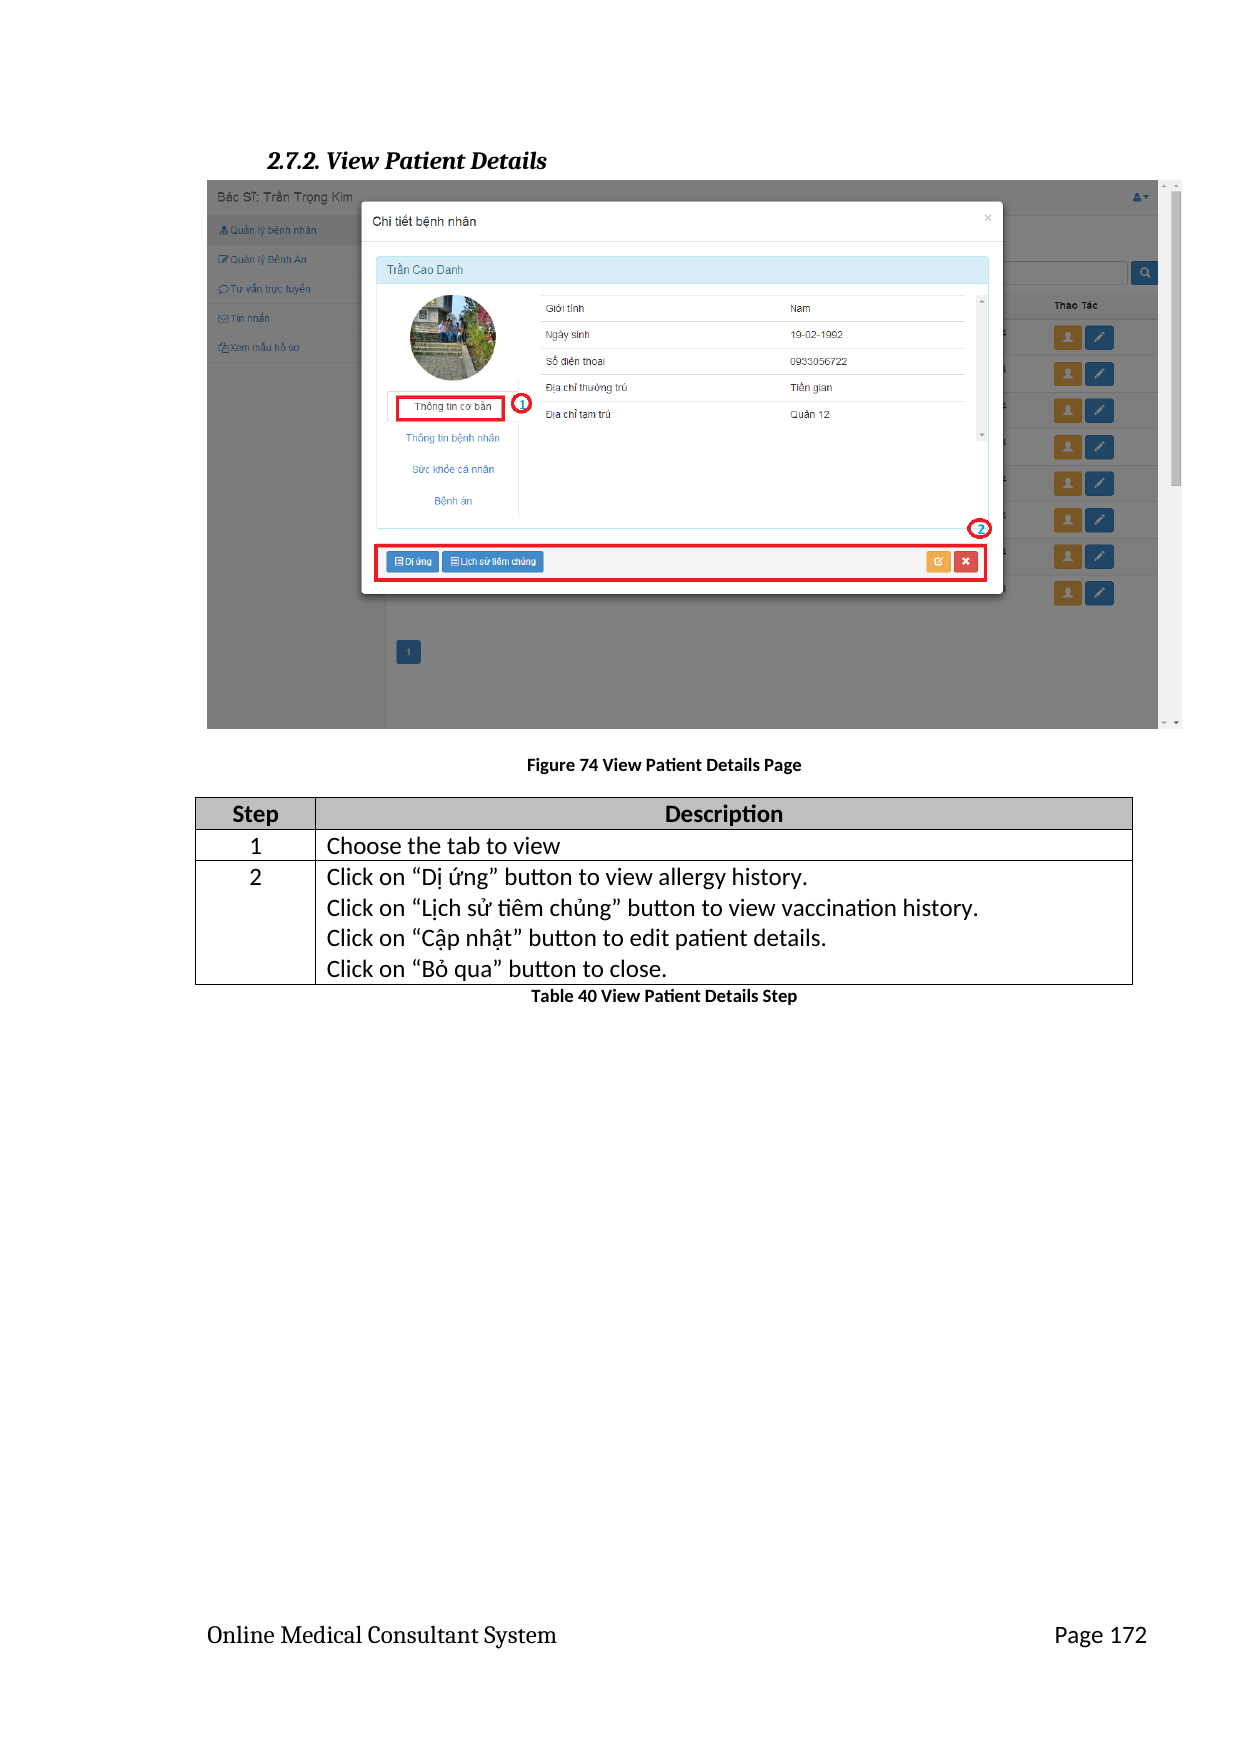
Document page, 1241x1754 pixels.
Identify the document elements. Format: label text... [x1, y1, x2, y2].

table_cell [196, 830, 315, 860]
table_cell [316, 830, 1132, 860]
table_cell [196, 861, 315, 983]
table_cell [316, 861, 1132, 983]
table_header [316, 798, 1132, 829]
subtitle View Patient Details [267, 147, 1122, 176]
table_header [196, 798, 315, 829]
picture [207, 180, 1182, 729]
